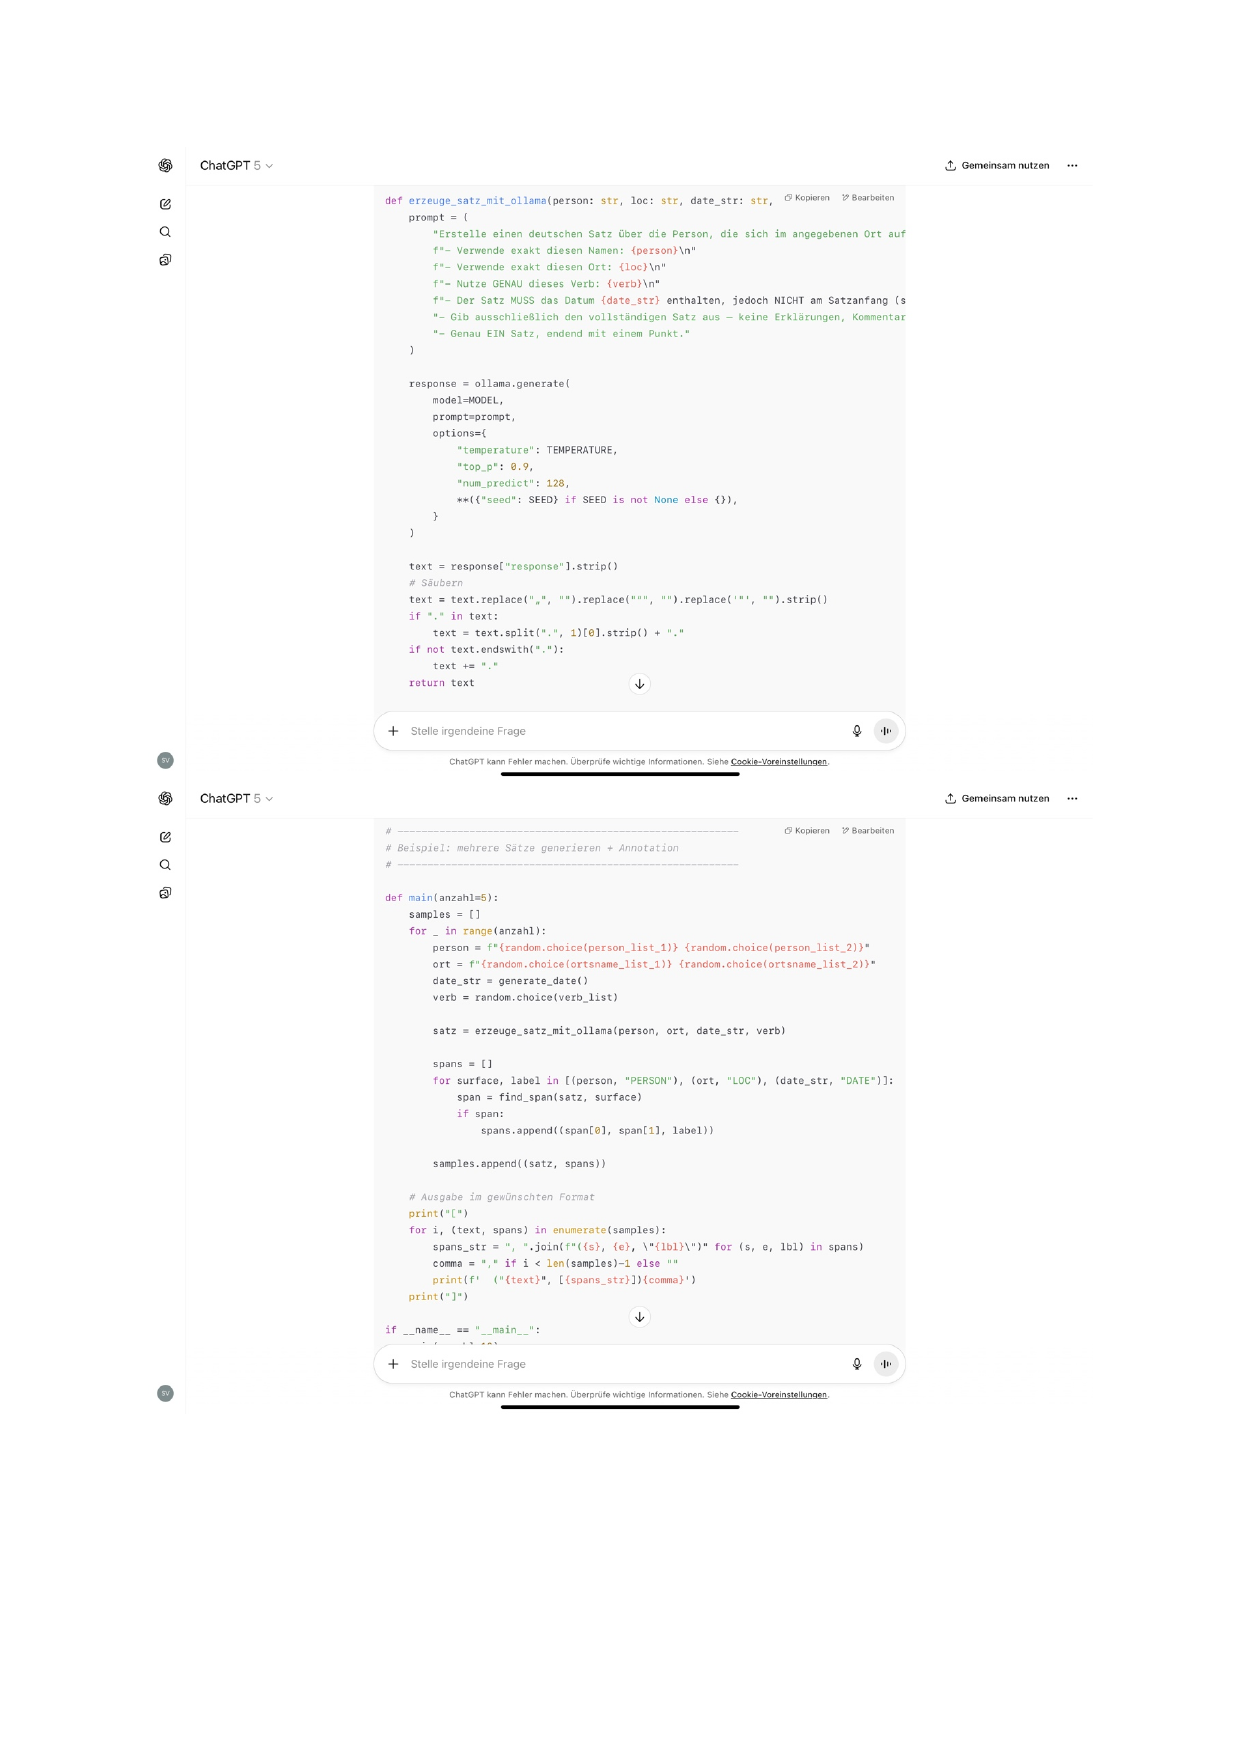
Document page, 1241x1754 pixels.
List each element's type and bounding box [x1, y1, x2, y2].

picture [147, 147, 1093, 1414]
